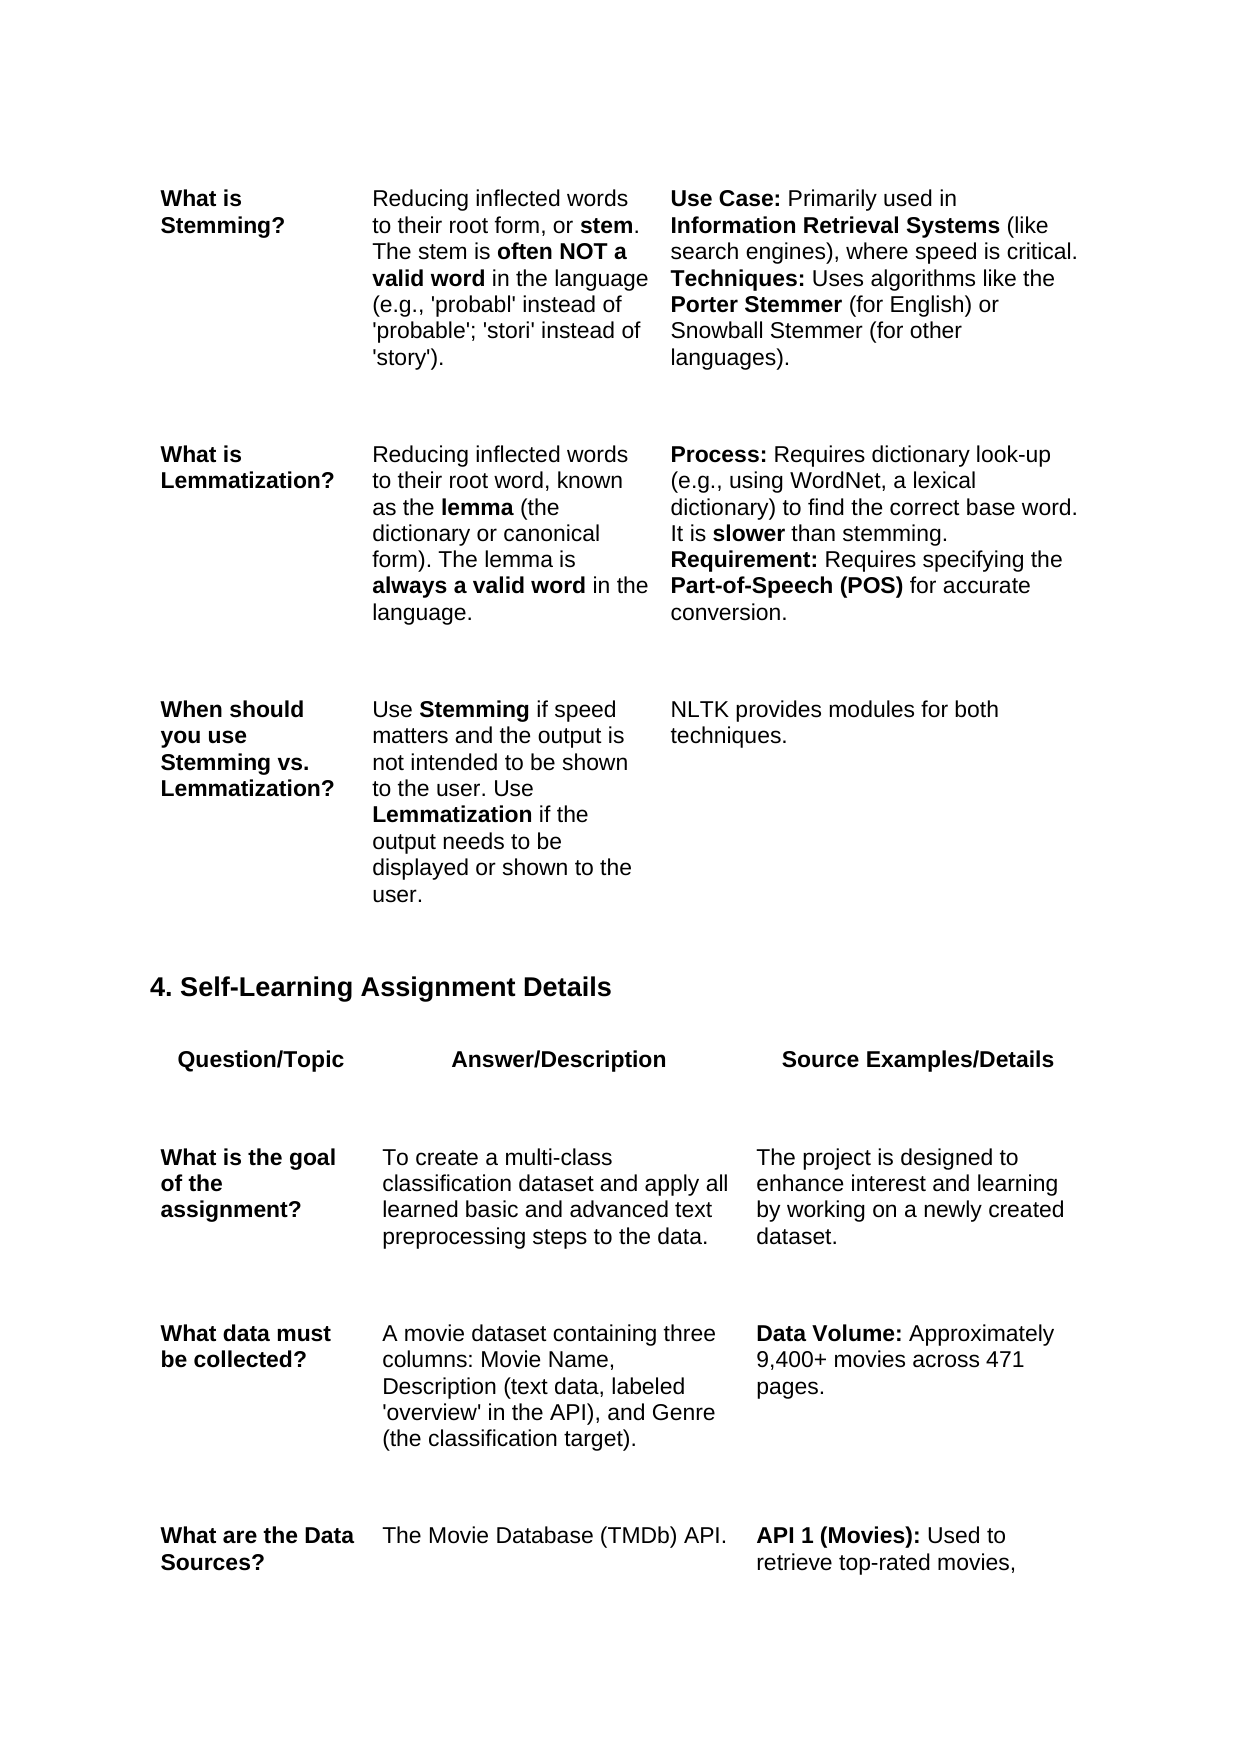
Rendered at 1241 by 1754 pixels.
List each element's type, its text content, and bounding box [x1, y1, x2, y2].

table_cell Reducing inflected words to their root form, or stem. The stem is often NOT a valid word in the language (e.g., 'probabl' instead of 'probable'; 'stori' instead of 'story'). [362, 150, 660, 405]
table_cell A movie dataset containing three columns: Movie Name, Description (text data, labeled 'overview' in the API), and Genre (the classification target). [372, 1285, 746, 1487]
table_cell To create a multi-class classification dataset and apply all learned basic and advanced text preprocessing steps to the data. [372, 1108, 746, 1284]
table_cell The project is designed to enhance interest and learning by working on a newly created dataset. [746, 1108, 1090, 1284]
table_cell What data must be collected? [150, 1285, 372, 1487]
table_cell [746, 1487, 1090, 1604]
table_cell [372, 1487, 746, 1604]
table_header Answer/Description [372, 1011, 746, 1108]
table_cell What is Lemmatization? [150, 405, 362, 661]
table_cell Use Stemming if speed matters and the output is not intended to be shown to the user. Use Lemmatization if the output needs to be displayed or shown to the user. [362, 661, 660, 942]
table_cell When should you use Stemming vs. Lemmatization? [150, 661, 362, 942]
subtitle 4. Self-Learning Assignment Details [150, 971, 1090, 1003]
table_cell What is Stemming? [150, 150, 362, 405]
table_header Source Examples/Details [746, 1011, 1090, 1108]
table_cell Reducing inflected words to their root word, known as the lemma (the dictionary or canonical form). The lemma is always a valid word in the language. [362, 405, 660, 661]
table_cell NLTK provides modules for both techniques. [660, 661, 1090, 942]
table_cell Process: Requires dictionary look-up (e.g., using WordNet, a lexical dictionary) to find the correct base word. It is slower than stemming. Requirement: Requires specifying the Part-of-Speech (POS) for accurate conversion. [660, 405, 1090, 661]
table_cell What is the goal of the assignment? [150, 1108, 372, 1284]
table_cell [150, 1487, 372, 1604]
table_cell Data Volume: Approximately 9,400+ movies across 471 pages. [746, 1285, 1090, 1487]
table_cell Use Case: Primarily used in Information Retrieval Systems (like search engines), where speed is critical. Techniques: Uses algorithms like the Porter Stemmer (for English) or Snowball Stemmer (for other languages). [660, 150, 1090, 405]
table_header Question/Topic [150, 1011, 372, 1108]
